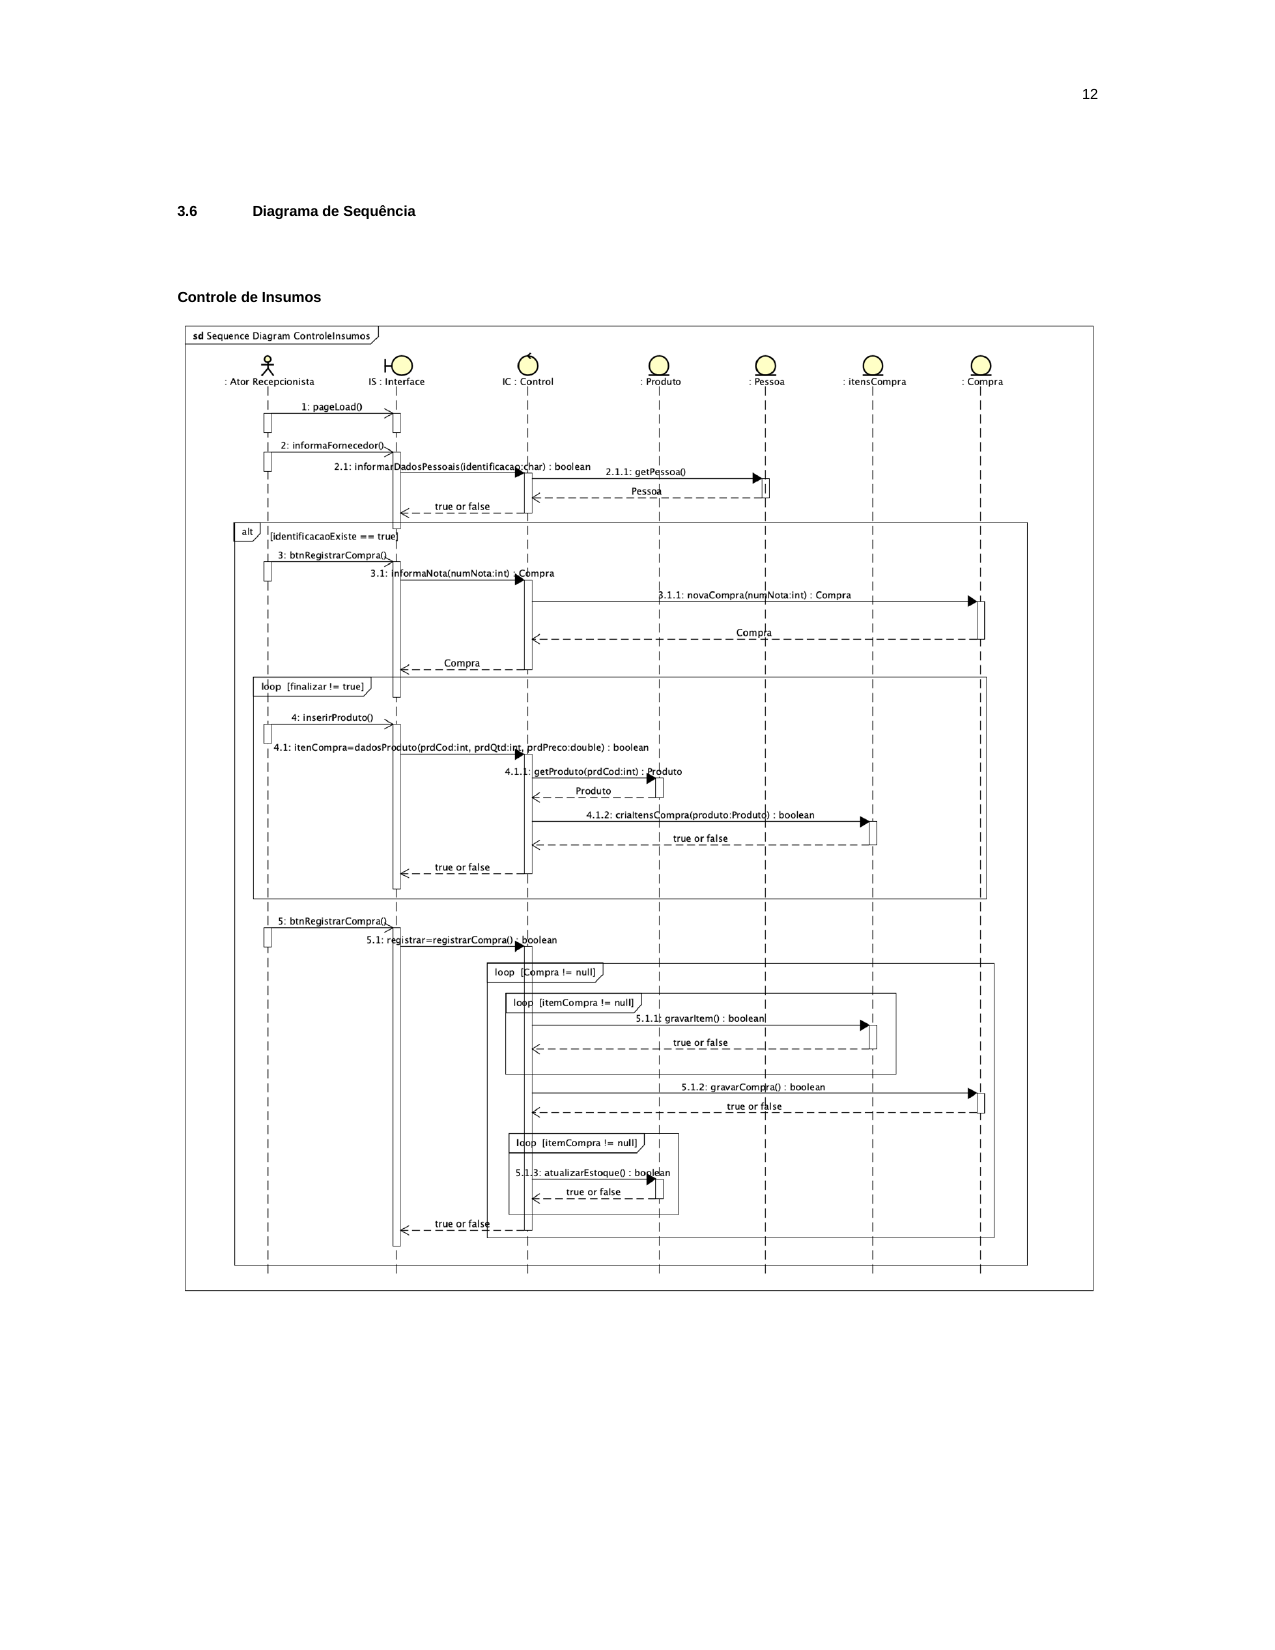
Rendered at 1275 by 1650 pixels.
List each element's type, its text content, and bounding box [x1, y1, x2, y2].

list Diagrama de Sequência [177, 191, 1098, 219]
picture [177, 320, 1098, 1296]
text Controle de Insumos [177, 277, 1098, 306]
